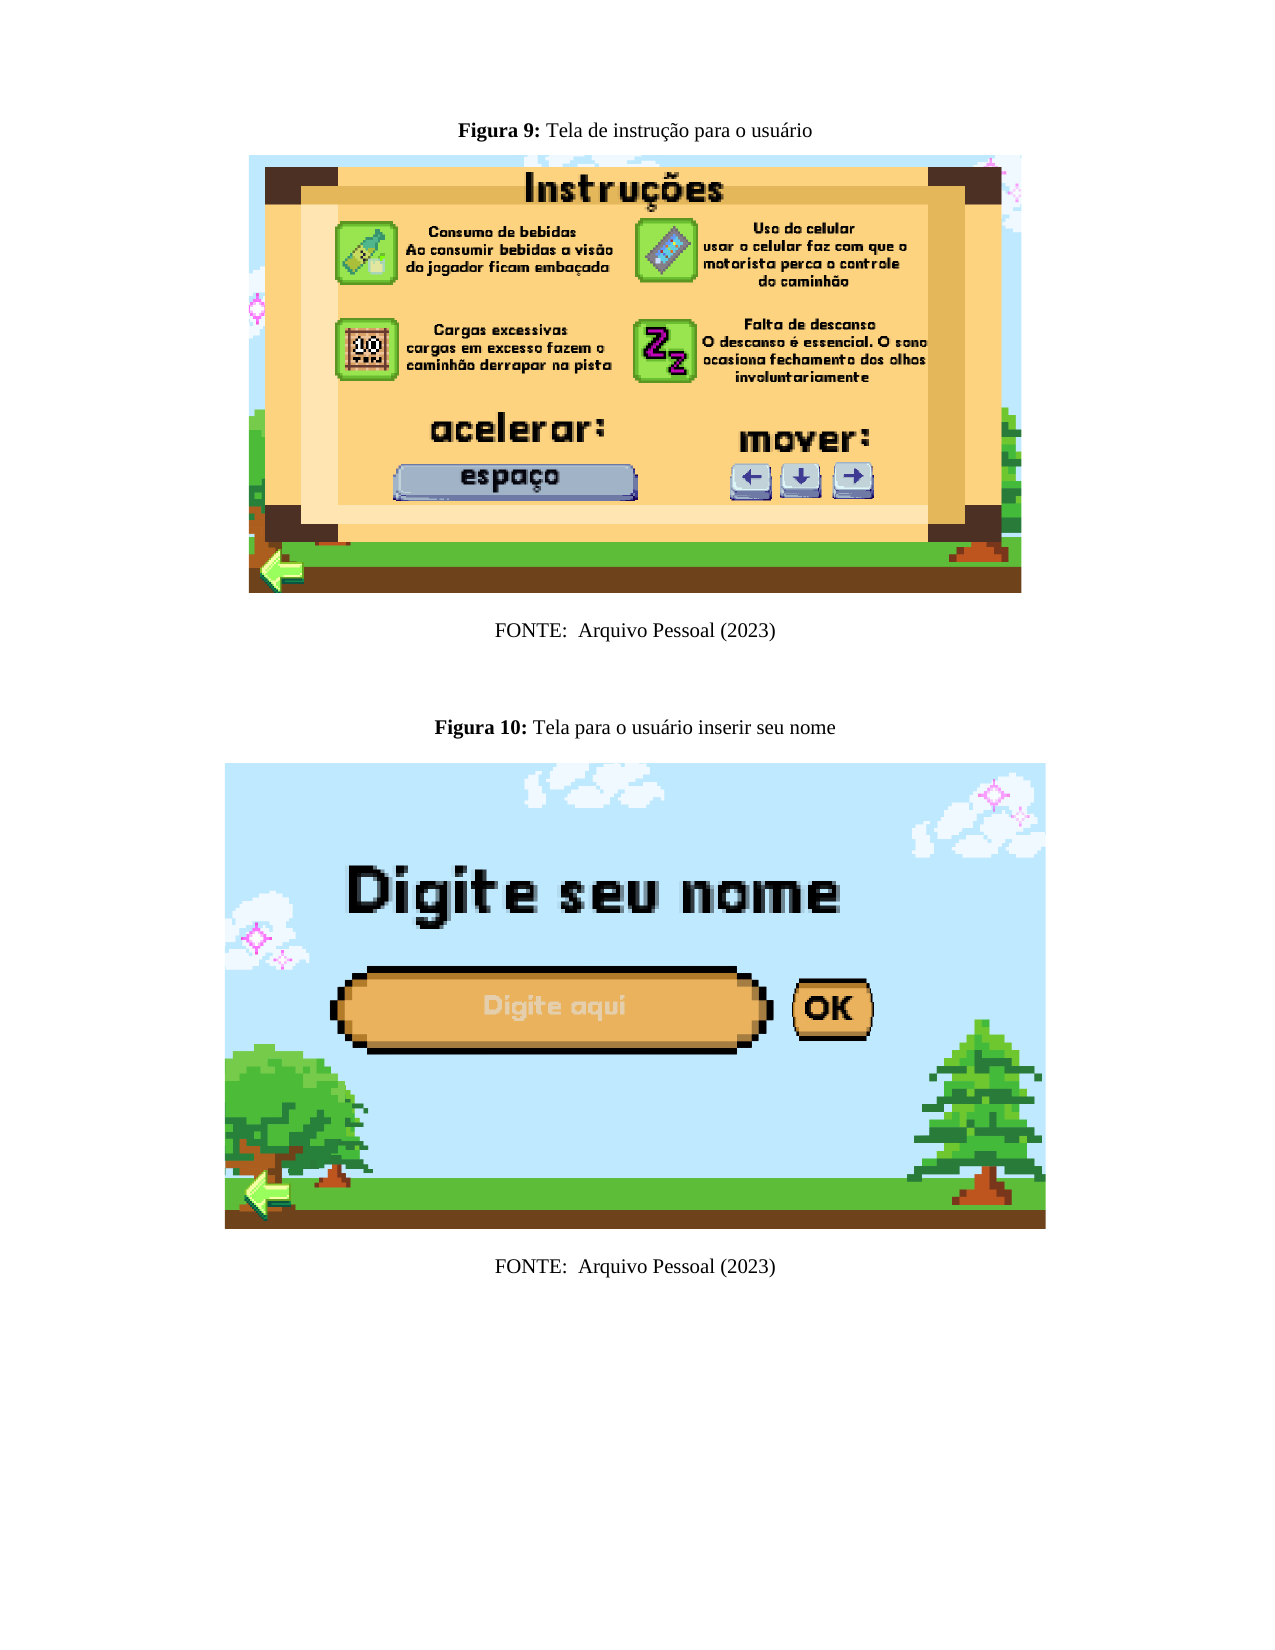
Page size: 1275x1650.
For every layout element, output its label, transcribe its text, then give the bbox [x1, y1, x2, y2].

picture [248, 155, 1022, 593]
picture [224, 763, 1046, 1229]
text Figura 10: Tela para o usuário inserir seu nome [118, 715, 1152, 739]
text FONTE: Arquivo Pessoal (2023) [118, 1254, 1152, 1278]
text FONTE: Arquivo Pessoal (2023) [118, 618, 1152, 642]
